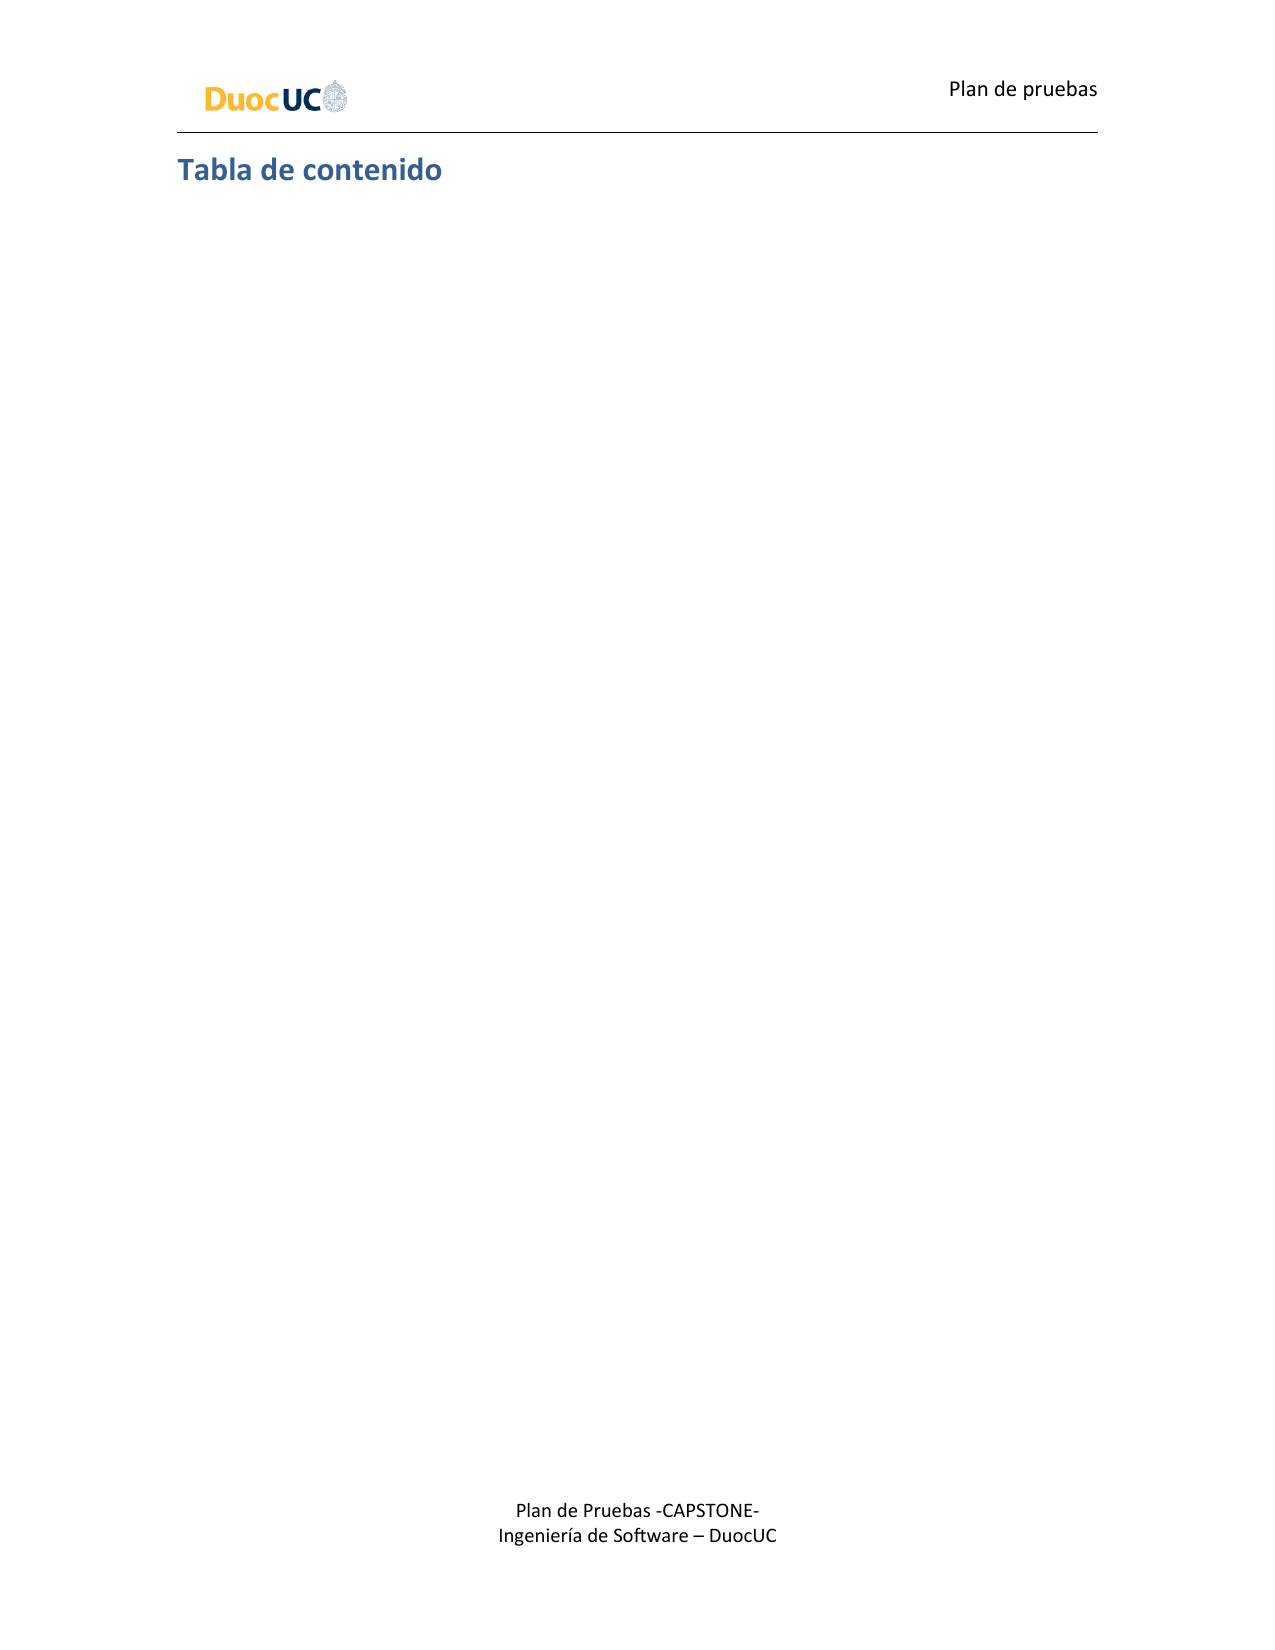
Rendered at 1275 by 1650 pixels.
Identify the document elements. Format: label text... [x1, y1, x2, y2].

picture [198, 76, 352, 115]
text Tabla de contenido [177, 148, 1098, 188]
